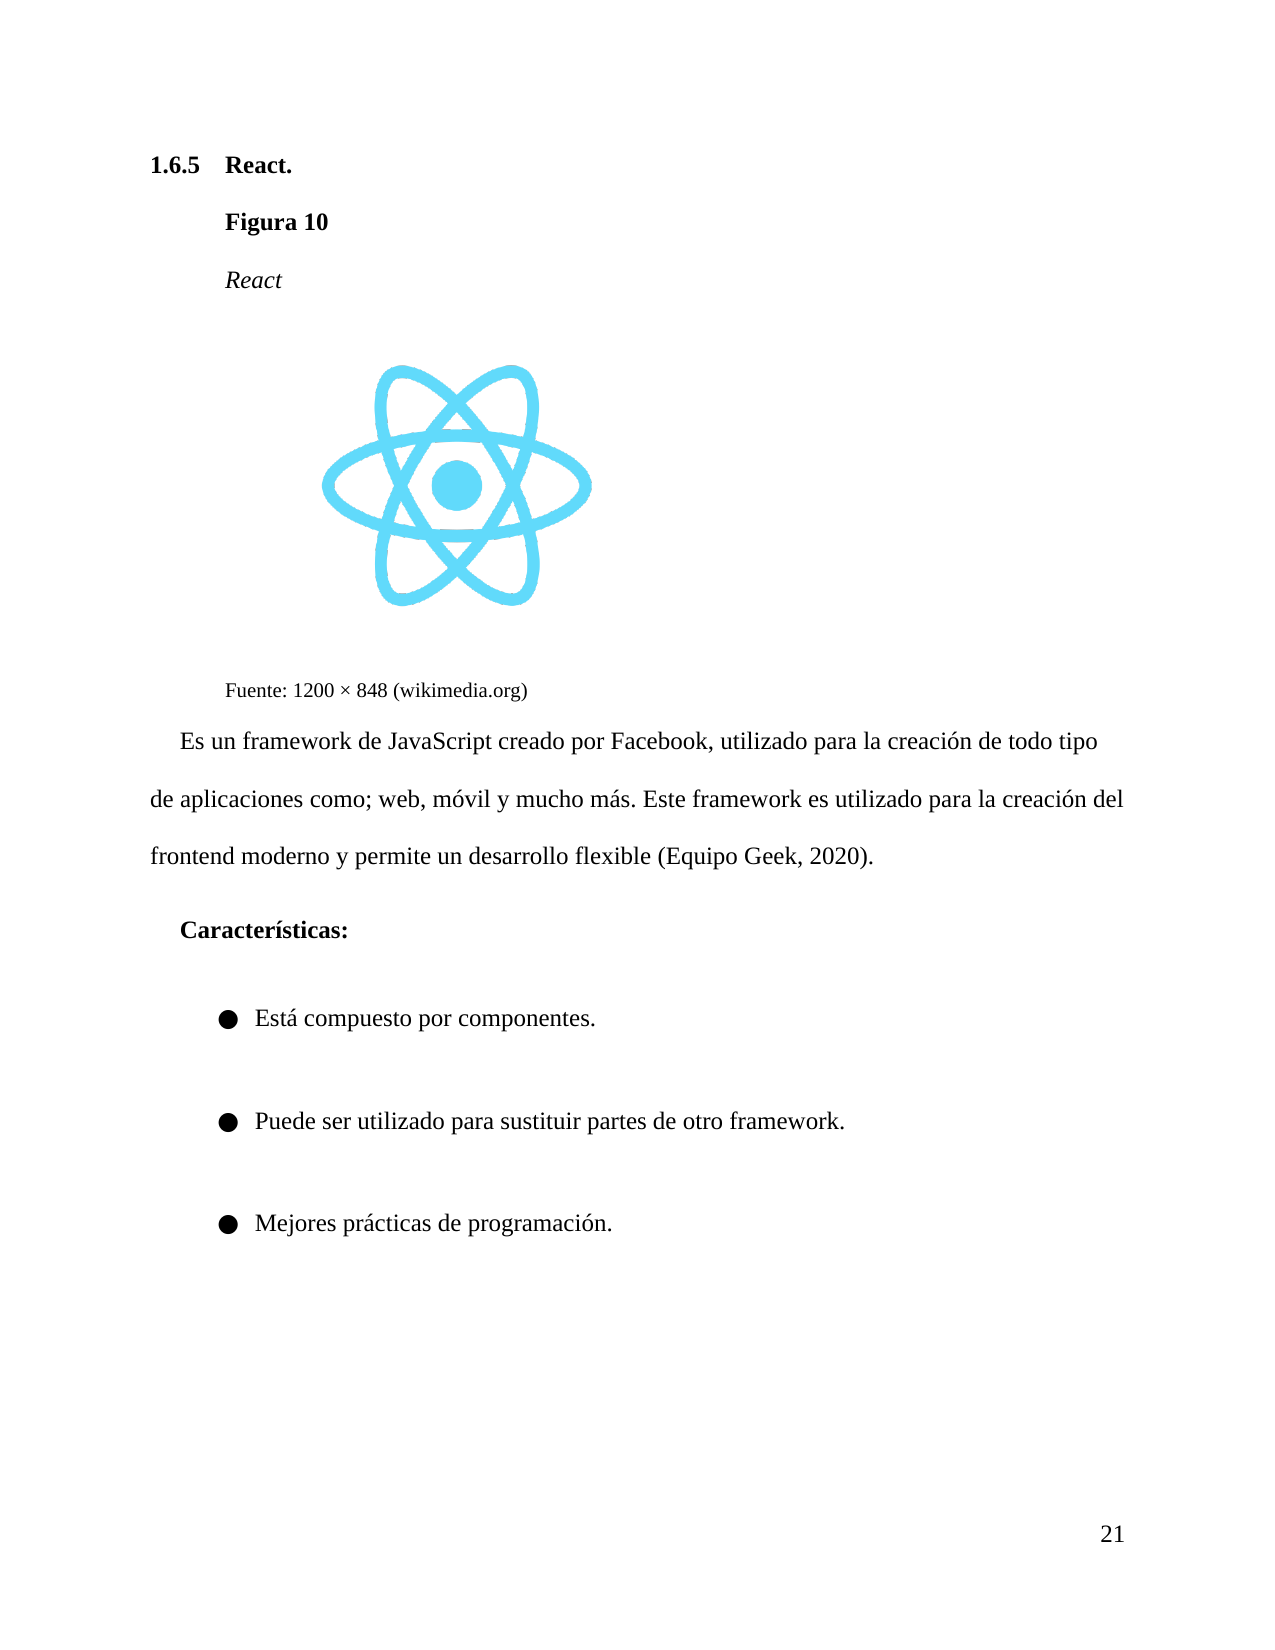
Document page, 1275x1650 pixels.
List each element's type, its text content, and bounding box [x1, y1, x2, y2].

text Es un framework de JavaScript creado por Facebook, utilizado para la creación de todo tipo de aplicaciones como; web, móvil y mucho más. Este framework es utilizado para la creación del frontend moderno y permite un desarrollo flexible (Equipo Geek, 2020). [150, 726, 1125, 870]
text Fuente: 1200 × 848 (wikimedia.org) [225, 678, 1125, 702]
list Mejores prácticas de programación. [217, 1195, 1125, 1246]
list Está compuesto por componentes. [217, 990, 1125, 1041]
list Puede ser utilizado para sustituir partes de otro framework. [217, 1092, 1125, 1143]
text Características: [150, 916, 1125, 944]
picture [225, 322, 688, 650]
subtitle React. [150, 150, 1125, 179]
text Figura 10 React [225, 207, 1125, 294]
